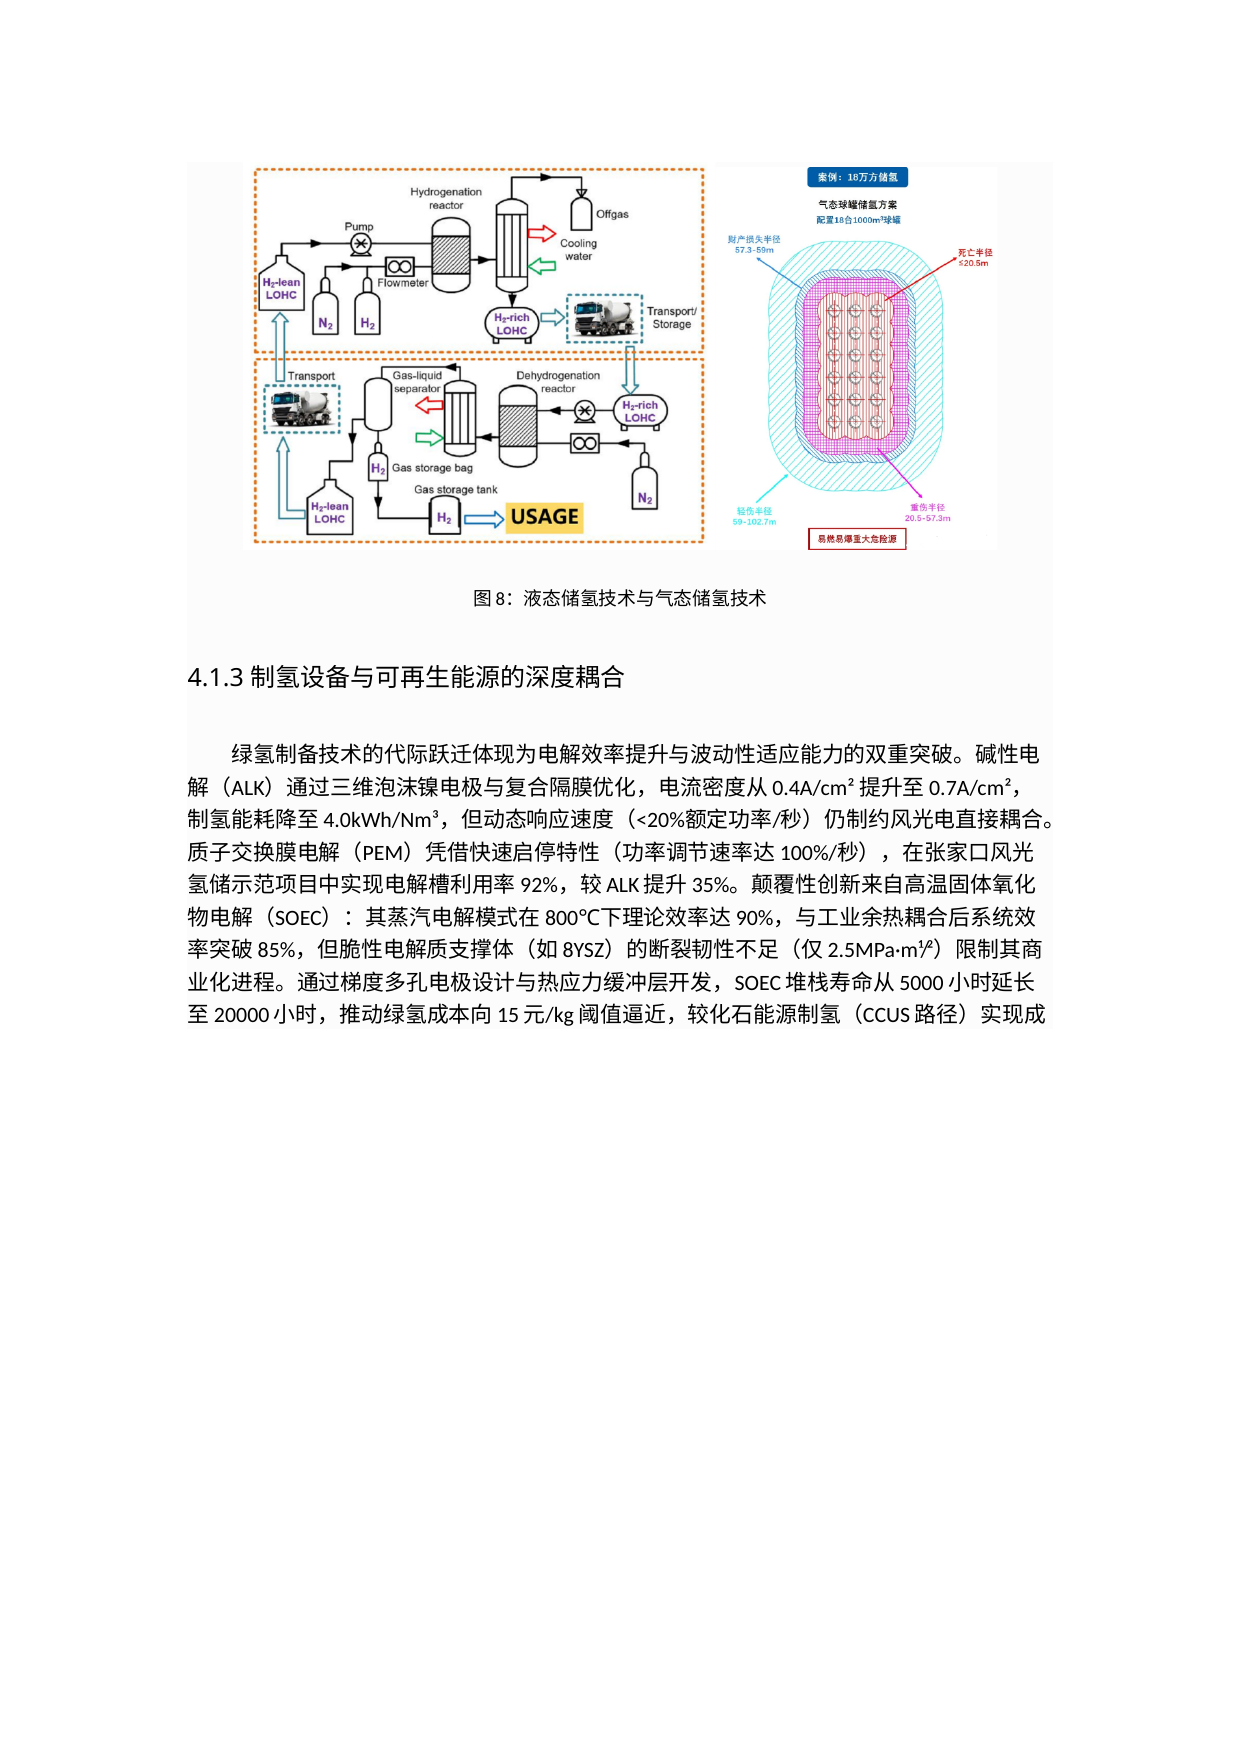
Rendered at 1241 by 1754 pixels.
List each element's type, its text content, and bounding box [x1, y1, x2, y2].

text 绿氢制备技术的代际跃迁体现为电解效率提升与波动性适应能力的双重突破。碱性电解（ALK）通过三维泡沫镍电极与复合隔膜优化，电流密度从0.4A/cm²提升至0.7A/cm²，制氢能耗降至4.0kWh/Nm³，但动态响应速度（<20%额定功率/秒）仍制约风光电直接耦合。质子交换膜电解（PEM）凭借快速启停特性（功率调节速率达100%/秒），在张家口风光氢储示范项目中实现电解槽利用率92%，较ALK提升35%。颠覆性创新来自高温固体氧化物电解（SOEC）：其蒸汽电解模式在800℃下理论效率达90%，与工业余热耦合后系统效率突破85%，但脆性电解质支撑体（如8YSZ）的断裂韧性不足（仅2.5MPa·m¹/²）限制其商业化进程。通过梯度多孔电极设计与热应力缓冲层开发，SOEC堆栈寿命从5000小时延长至20000小时，推动绿氢成本向15元/kg阈值逼近，较化石能源制氢（CCUS路径）实现成本倒挂[16]。 [187, 737, 1053, 1029]
picture [242, 162, 998, 550]
subtitle 4.1.3 制氢设备与可再生能源的深度耦合 [187, 643, 1053, 708]
text 图8：液态储氢技术与气态储氢技术 [187, 581, 1053, 614]
